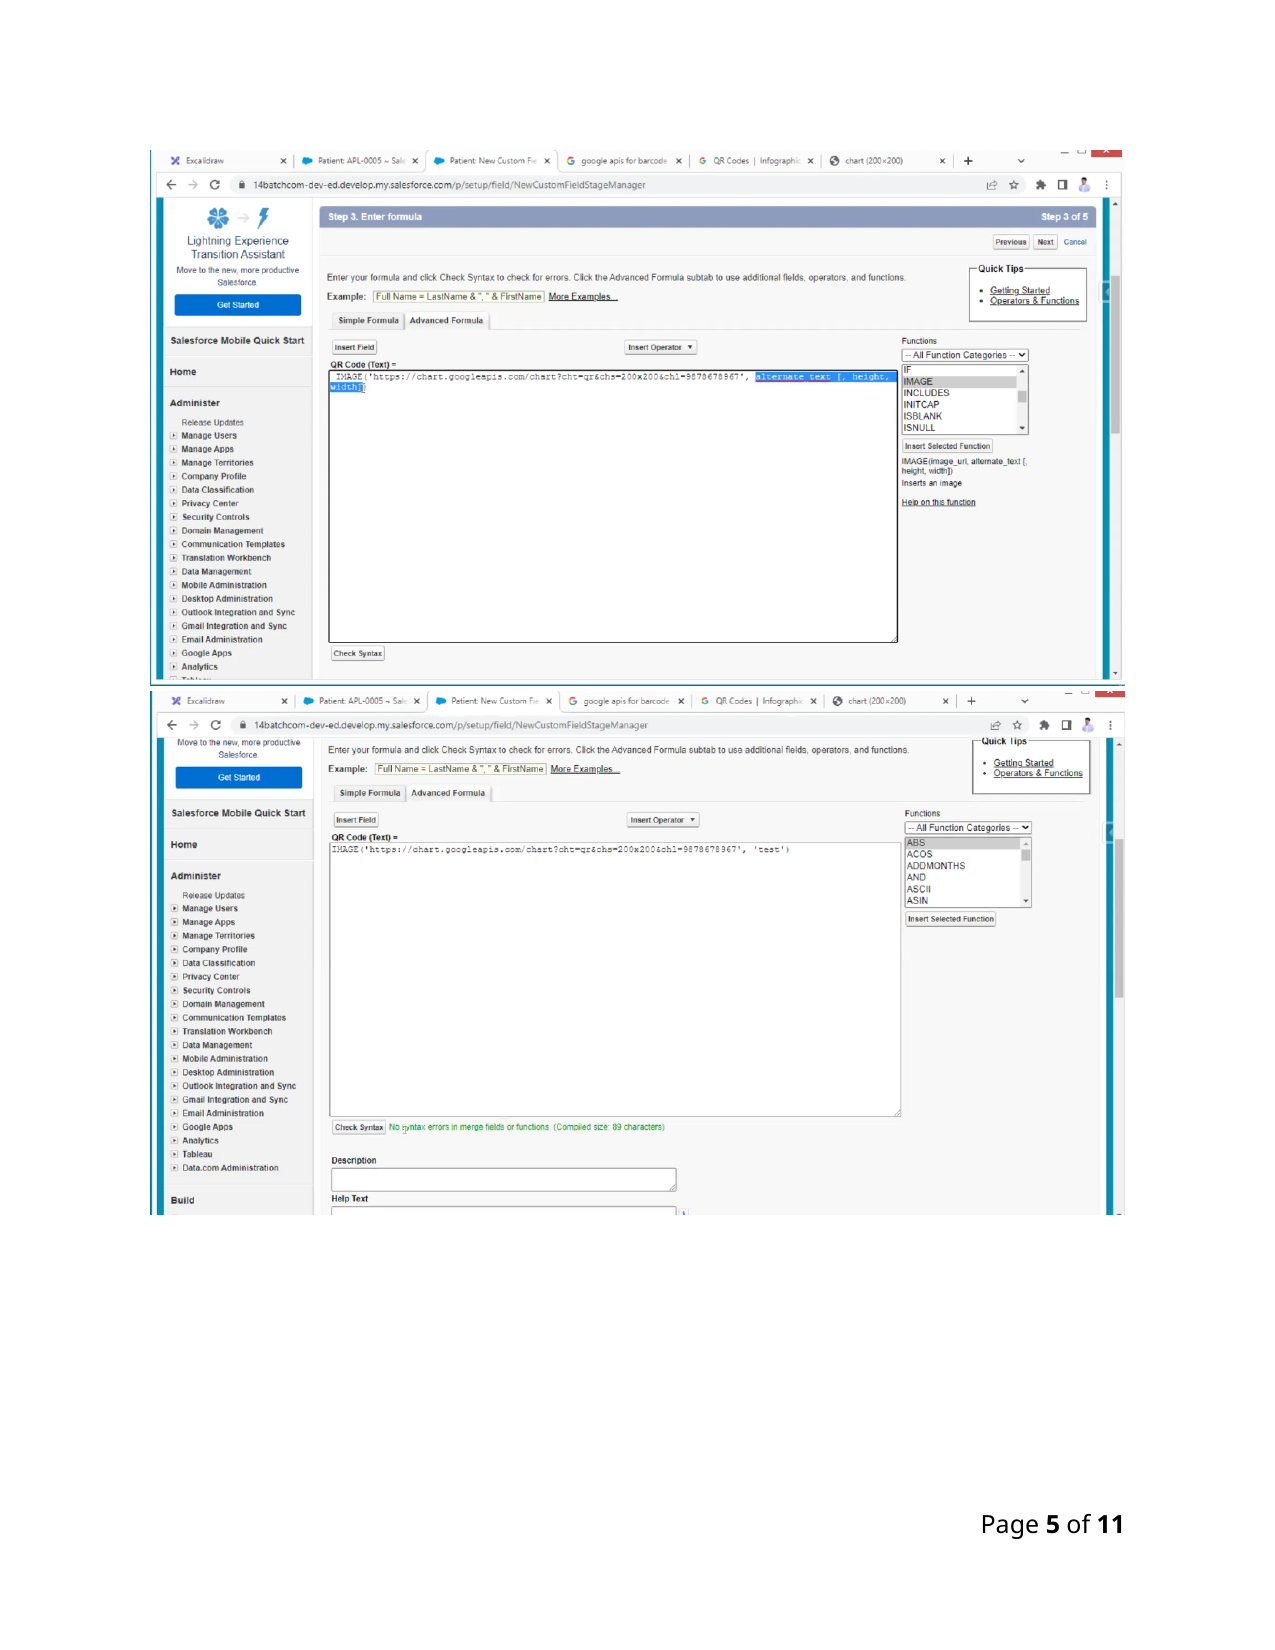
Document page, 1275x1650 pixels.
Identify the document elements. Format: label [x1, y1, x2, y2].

picture [150, 150, 1125, 686]
picture [152, 691, 1125, 1215]
